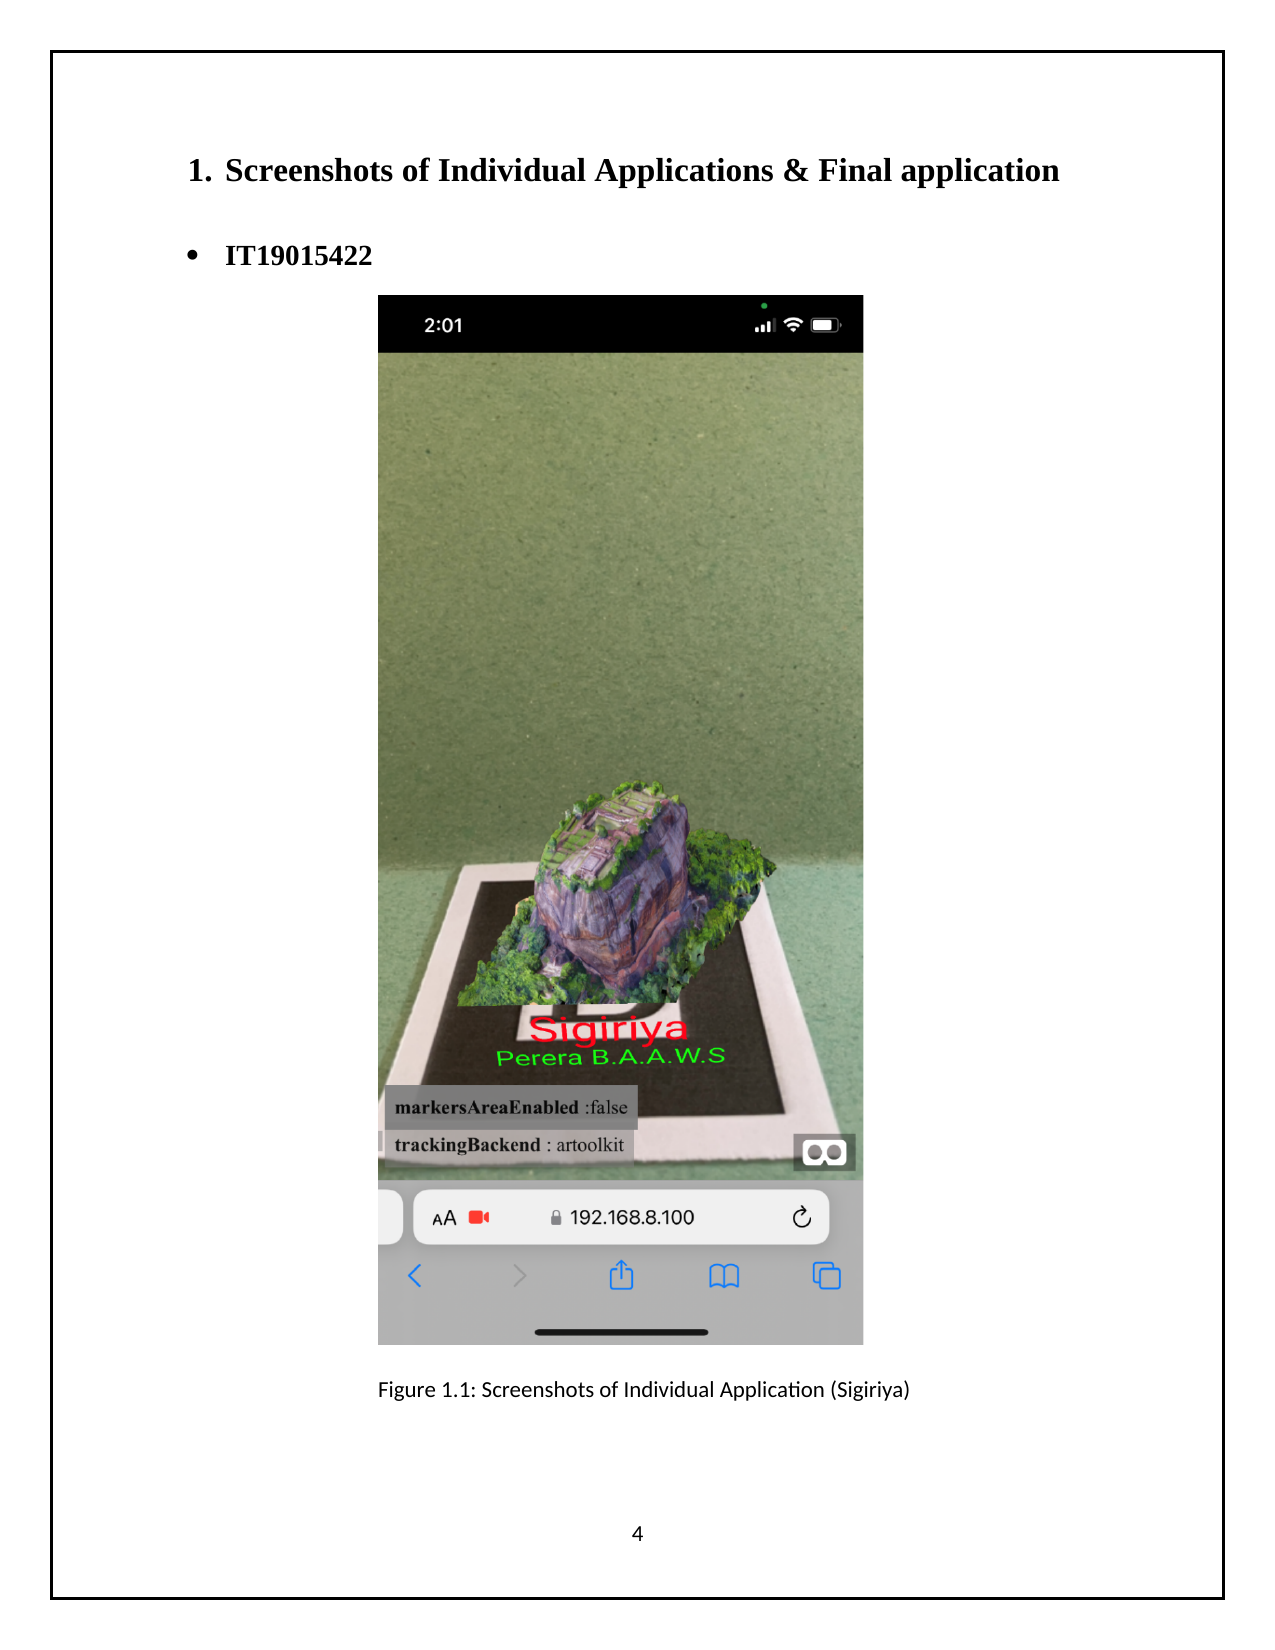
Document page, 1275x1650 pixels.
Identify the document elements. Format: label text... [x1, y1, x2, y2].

subtitle Screenshots of Individual Applications & Final application [187, 150, 1125, 188]
picture [378, 295, 864, 1345]
subtitle IT19015422 [187, 238, 1125, 272]
